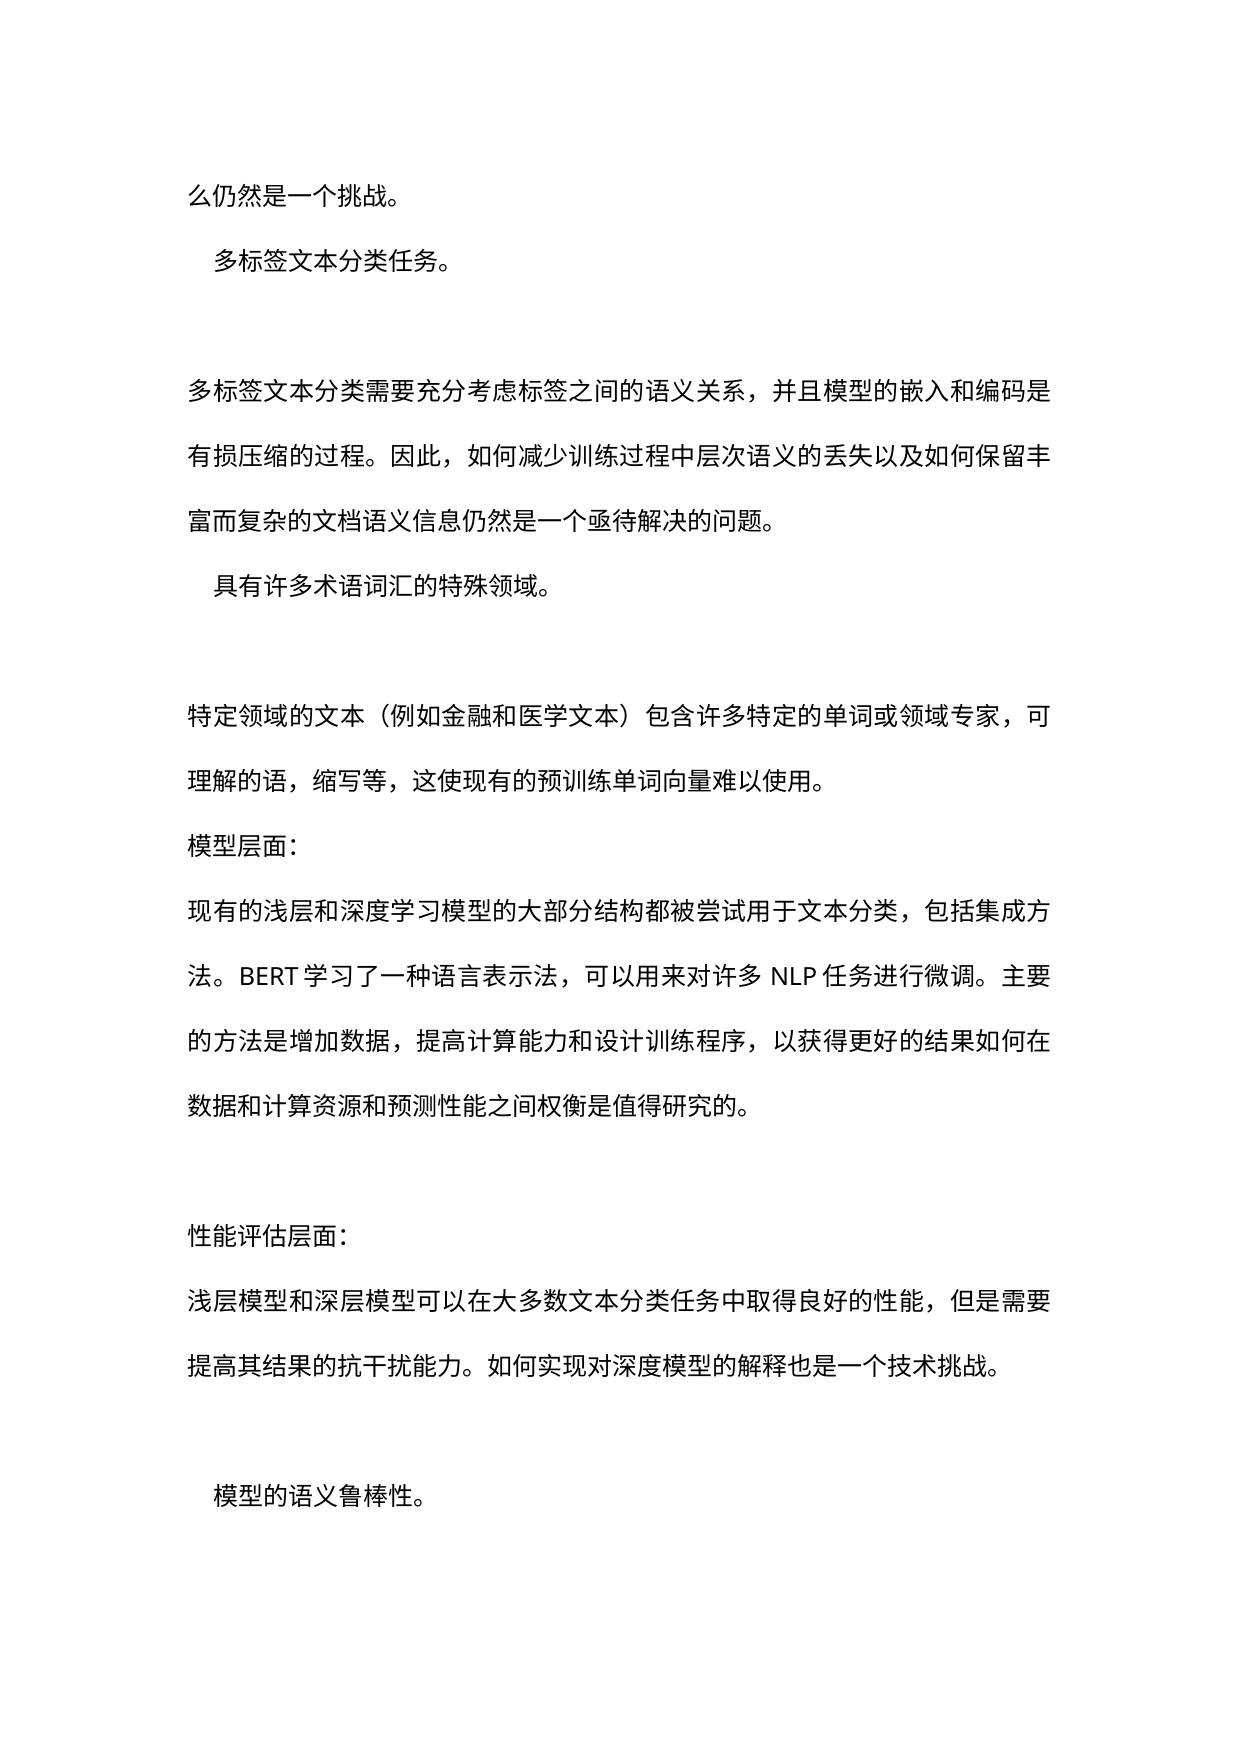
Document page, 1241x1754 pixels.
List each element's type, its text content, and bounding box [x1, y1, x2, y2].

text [187, 162, 1053, 227]
text 性能评估层面： [187, 1202, 1053, 1267]
text 模型的语义鲁棒性。 [187, 1462, 1053, 1527]
text 现有的浅层和深度学习模型的大部分结构都被尝试用于文本分类，包括集成方法。BERT学习了一种语言表示法，可以用来对许多NLP任务进行微调。主要的方法是增加数据，提高计算能力和设计训练程序，以获得更好的结果如何在数据和计算资源和预测性能之间权衡是值得研究的。 [187, 877, 1053, 1137]
text 多标签文本分类需要充分考虑标签之间的语义关系，并且模型的嵌入和编码是有损压缩的过程。因此，如何减少训练过程中层次语义的丢失以及如何保留丰富而复杂的文档语义信息仍然是一个亟待解决的问题。 [187, 357, 1053, 552]
text 具有许多术语词汇的特殊领域。 [187, 552, 1053, 617]
text 特定领域的文本（例如金融和医学文本）包含许多特定的单词或领域专家，可理解的语，缩写等，这使现有的预训练单词向量难以使用。 [187, 682, 1053, 812]
text 模型层面： [187, 812, 1053, 877]
text 浅层模型和深层模型可以在大多数文本分类任务中取得良好的性能，但是需要提高其结果的抗干扰能力。如何实现对深度模型的解释也是一个技术挑战。 [187, 1267, 1053, 1397]
text 多标签文本分类任务。 [187, 227, 1053, 292]
